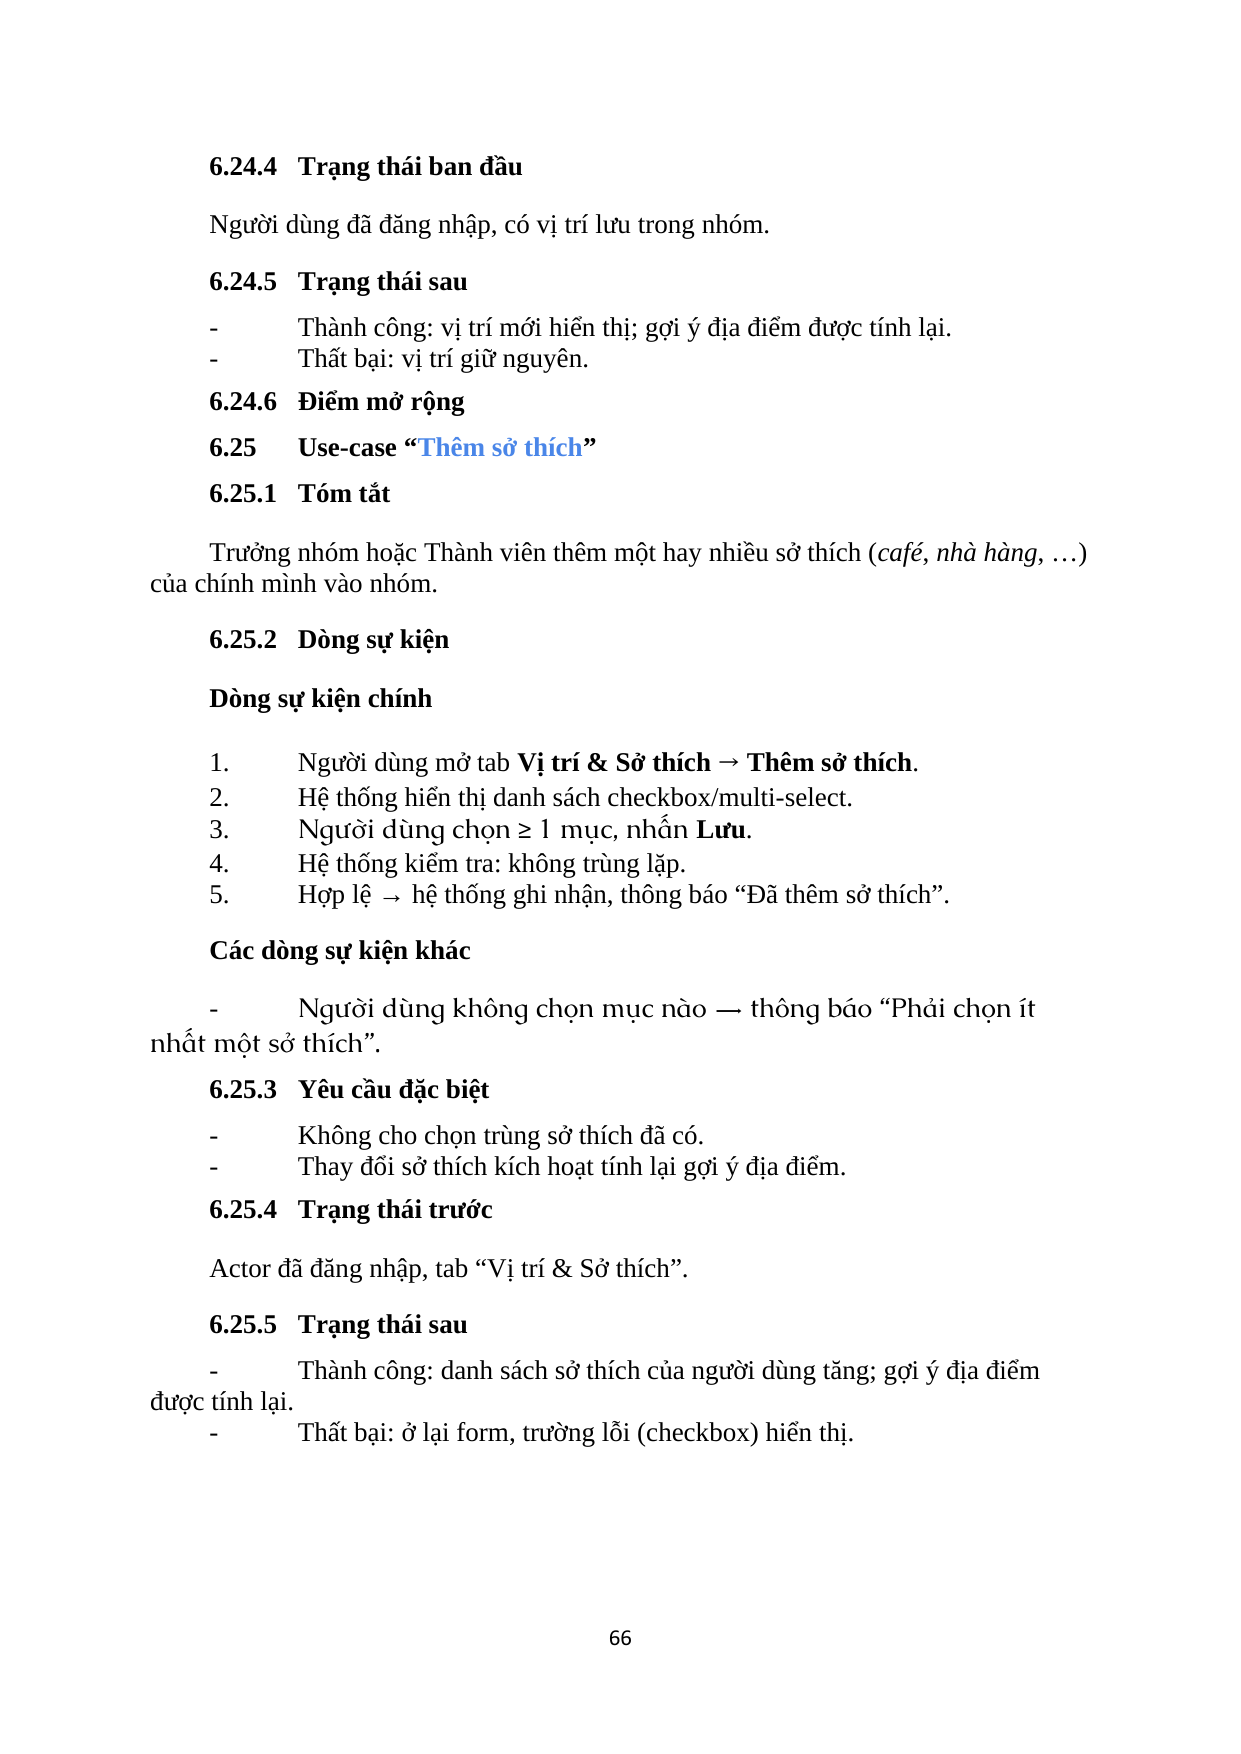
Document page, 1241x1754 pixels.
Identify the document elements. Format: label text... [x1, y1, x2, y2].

text Trưởng nhóm hoặc Thành viên thêm một hay nhiều sở thích (café, nhà hàng, …) của chính mình vào nhóm. [150, 536, 1090, 598]
subtitle Trạng thái trước [150, 1193, 1090, 1225]
subtitle Trạng thái sau [150, 265, 1090, 296]
text Dòng sự kiện chính [150, 682, 1090, 713]
subtitle Tóm tắt [150, 478, 1090, 509]
subtitle Dòng sự kiện [150, 623, 1090, 654]
text Người dùng đã đăng nhập, có vị trí lưu trong nhóm. [150, 208, 1090, 240]
list Hệ thống hiển thị danh sách checkbox/multi-select. [150, 781, 1090, 812]
subtitle Người dùng không chọn mục nào → thông báo “Phải chọn ít nhất một sở thích”. [150, 990, 1090, 1060]
subtitle Điểm mở rộng [150, 386, 1090, 417]
list Thay đổi sở thích kích hoạt tính lại gợi ý địa điểm. [150, 1150, 1090, 1181]
list Hệ thống kiểm tra: không trùng lặp. [150, 847, 1090, 878]
list Người dùng chọn ≥ 1 mục, nhấn Lưu. [150, 812, 1090, 847]
list Không cho chọn trùng sở thích đã có. [150, 1119, 1090, 1150]
subtitle Trạng thái sau [150, 1308, 1090, 1339]
subtitle Trạng thái ban đầu [150, 150, 1090, 181]
subtitle Các dòng sự kiện khác [150, 934, 1090, 965]
list Người dùng mở tab Vị trí & Sở thích → Thêm sở thích. [150, 744, 1090, 781]
list Thất bại: vị trí giữ nguyên. [150, 342, 1090, 373]
list Thành công: vị trí mới hiển thị; gợi ý địa điểm được tính lại. [150, 311, 1090, 342]
text Actor đã đăng nhập, tab “Vị trí & Sở thích”. [150, 1252, 1090, 1283]
subtitle Use-case “Thêm sở thích” [150, 432, 1090, 463]
list Thành công: danh sách sở thích của người dùng tăng; gợi ý địa điểm được tính lại. [150, 1354, 1090, 1417]
subtitle Yêu cầu đặc biệt [150, 1073, 1090, 1104]
list Hợp lệ → hệ thống ghi nhận, thông báo “Đã thêm sở thích”. [150, 878, 1090, 909]
list Thất bại: ở lại form, trường lỗi (checkbox) hiển thị. [150, 1417, 1090, 1448]
